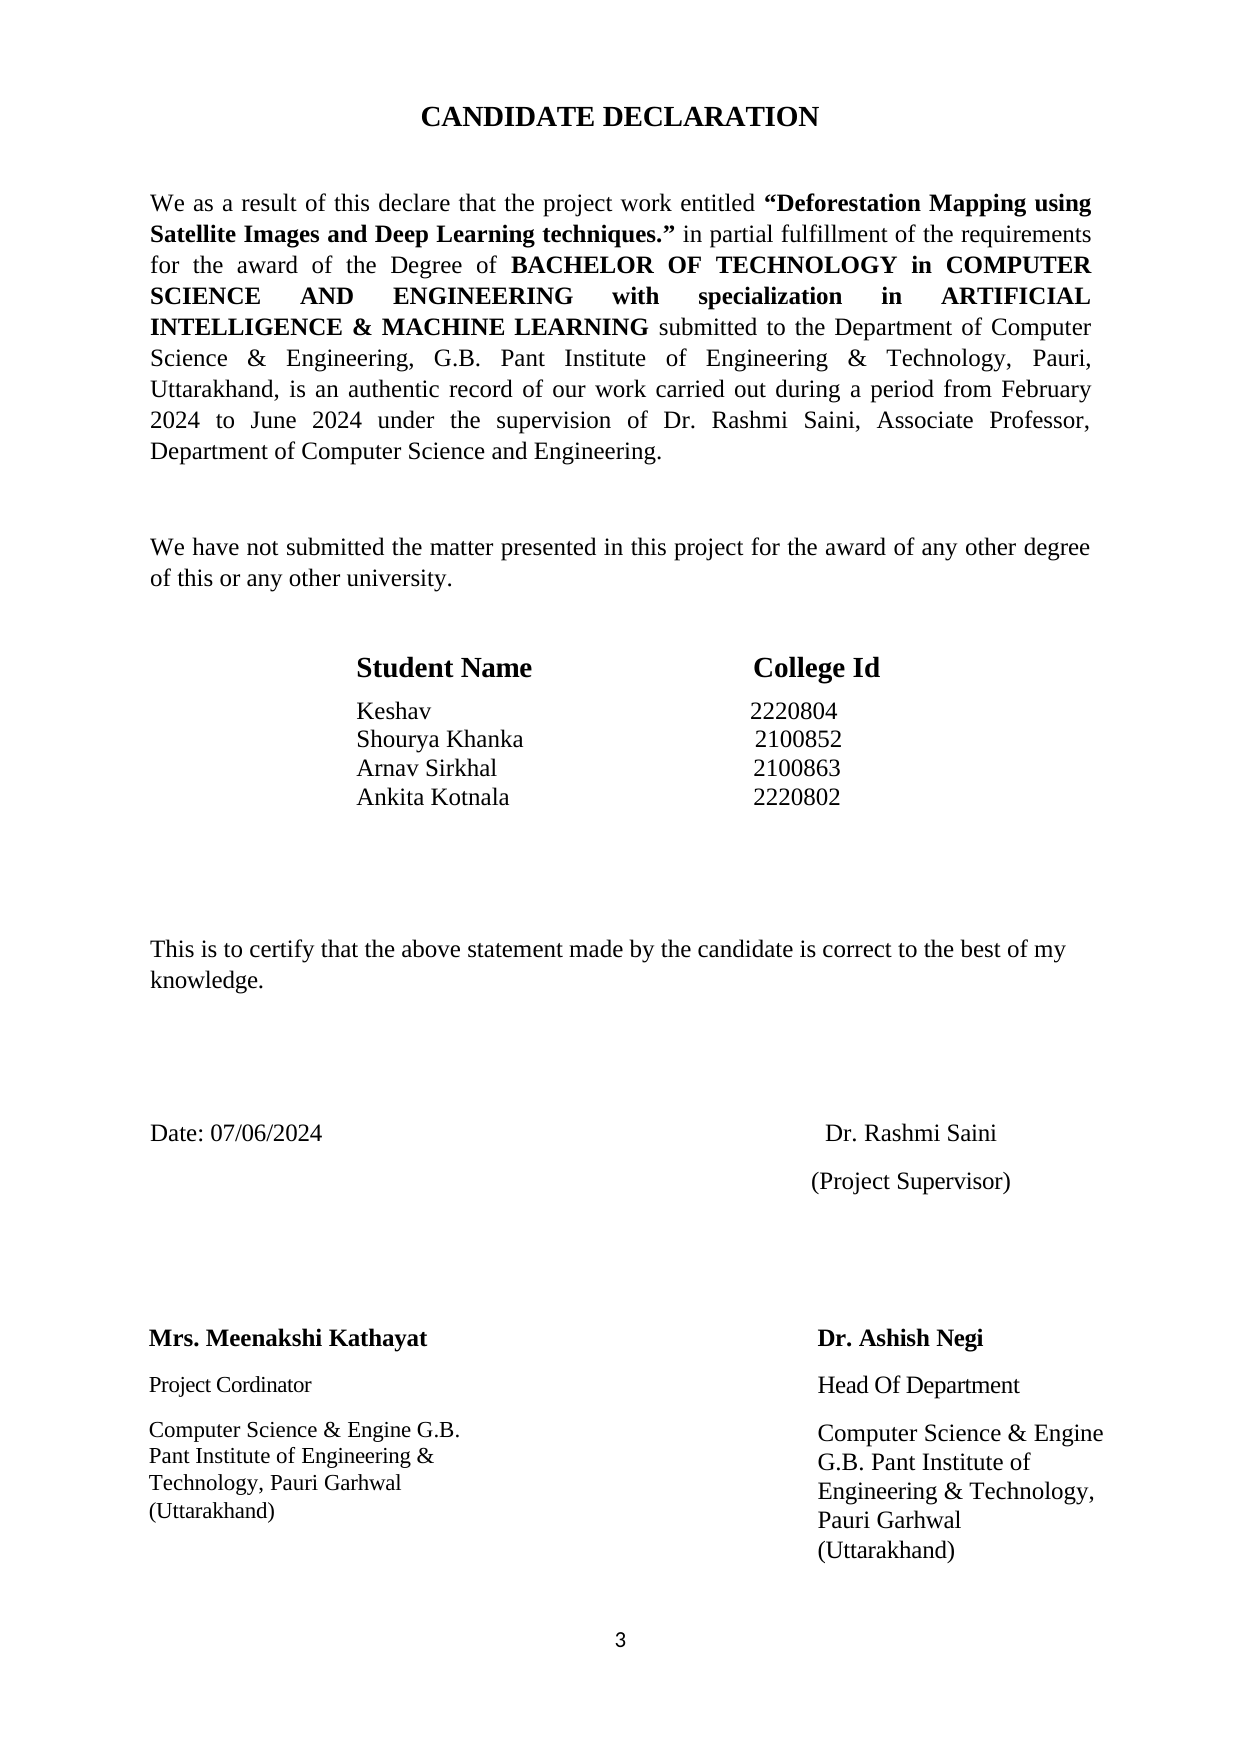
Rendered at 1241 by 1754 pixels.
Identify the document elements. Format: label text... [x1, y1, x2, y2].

subtitle CANDIDATE DECLARATION [137, 99, 1103, 132]
table_header Student Name [345, 656, 650, 696]
table_header College Id [650, 656, 891, 696]
table_cell Keshav 2220804 Shourya Khanka 2100852 Arnav Sirkhal 2100863 Ankita Kotnala 2220802 [345, 696, 891, 838]
text This is to certify that the above statement made by the candidate is correct to the best of my knowledge. [150, 934, 1103, 994]
text We as a result of this declare that the project work entitled “Deforestation Mapping using Satellite Images and Deep Learning techniques.” in partial fulfillment of the requirements for the award of the Degree of BACHELOR OF TECHNOLOGY in COMPUTER SCIENCE AND ENGINEERING with specialization in ARTIFICIAL INTELLIGENCE & MACHINE LEARNING submitted to the Department of Computer Science & Engineering, G.B. Pant Institute of Engineering & Technology, Pauri, Uttarakhand, is an authentic record of our work carried out during a period from February 2024 to June 2024 under the supervision of Dr. Rashmi Saini, Associate Professor, Department of Computer Science and Engineering. [150, 188, 1092, 465]
text We have not submitted the matter presented in this project for the award of any other degree of this or any other university. [150, 532, 1091, 591]
text Date: 07/06/2024 Dr. Rashmi Saini [150, 1118, 1103, 1147]
text (Project Supervisor) [133, 1166, 1011, 1194]
